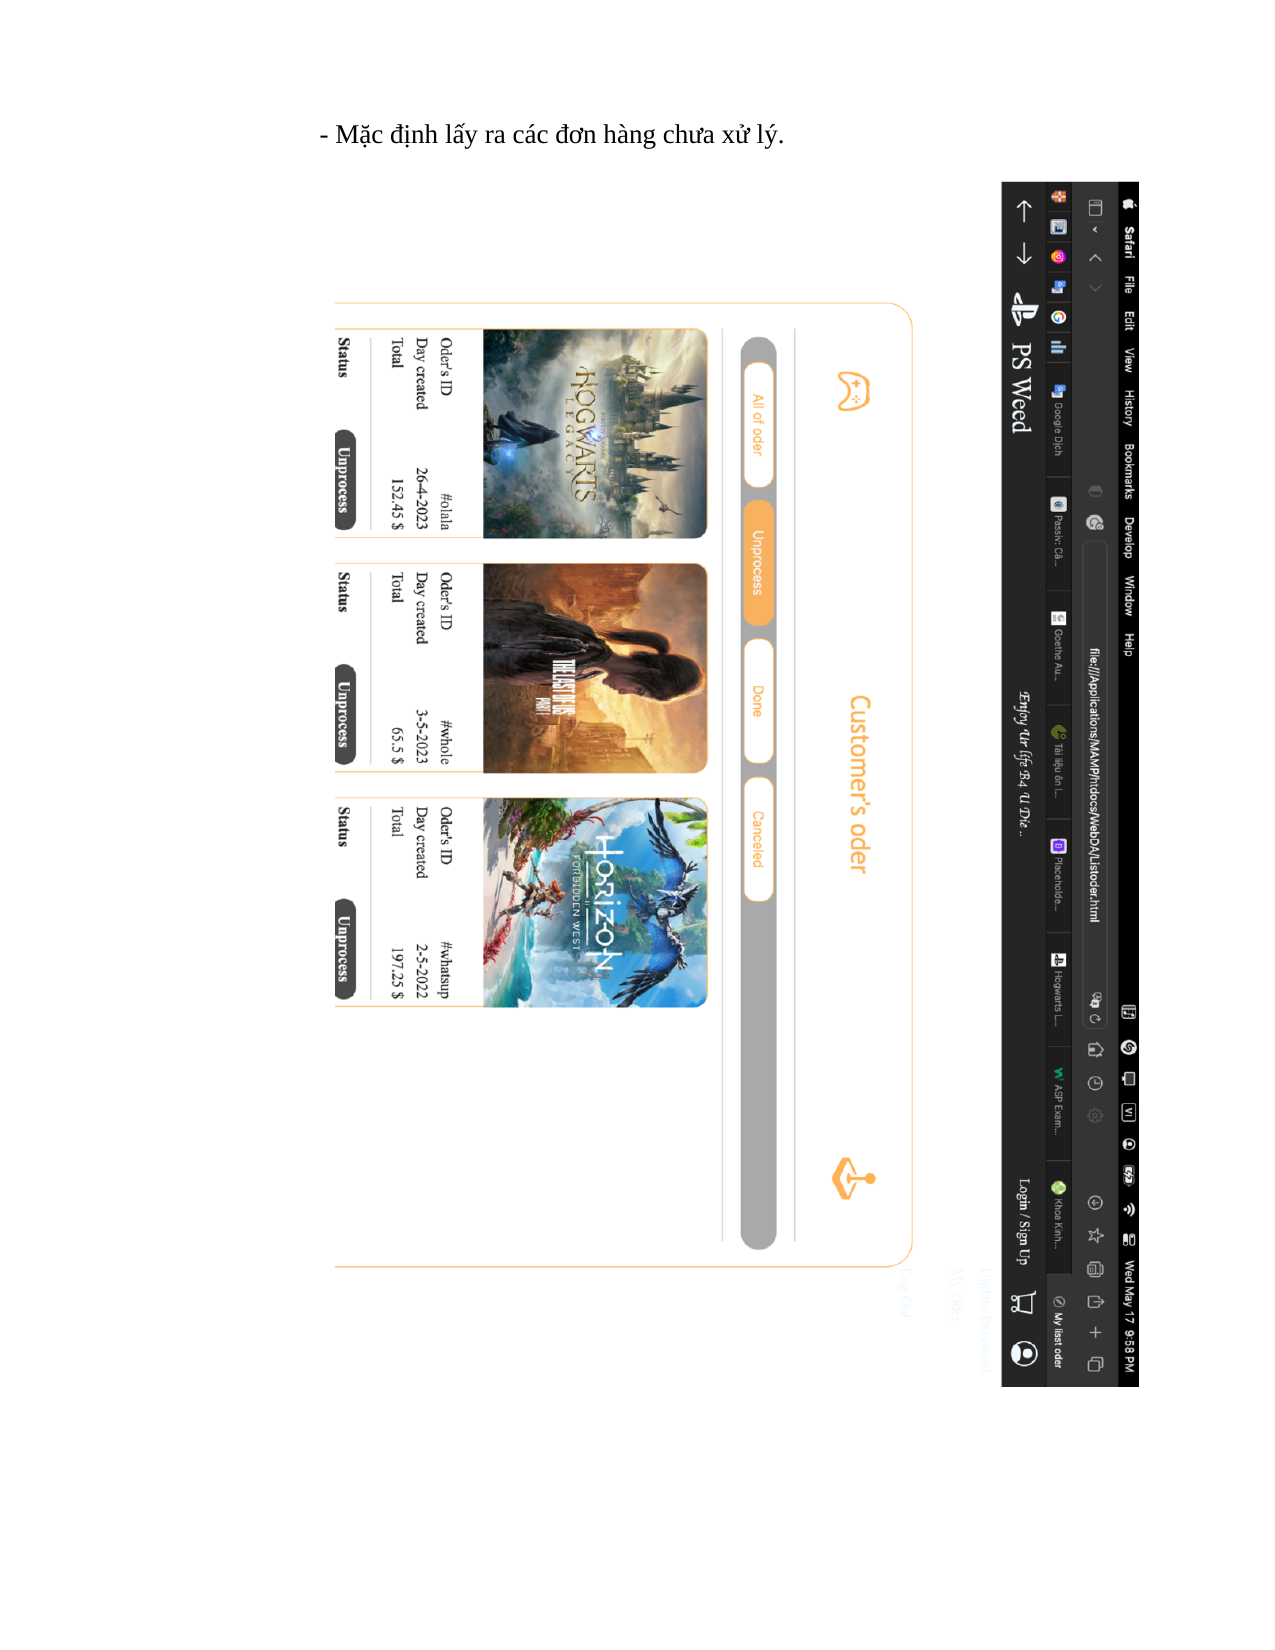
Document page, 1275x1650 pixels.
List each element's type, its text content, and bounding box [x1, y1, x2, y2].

picture [335, 183, 1139, 1387]
list - Mặc định lấy ra các đơn hàng chưa xử lý. [319, 118, 1157, 149]
